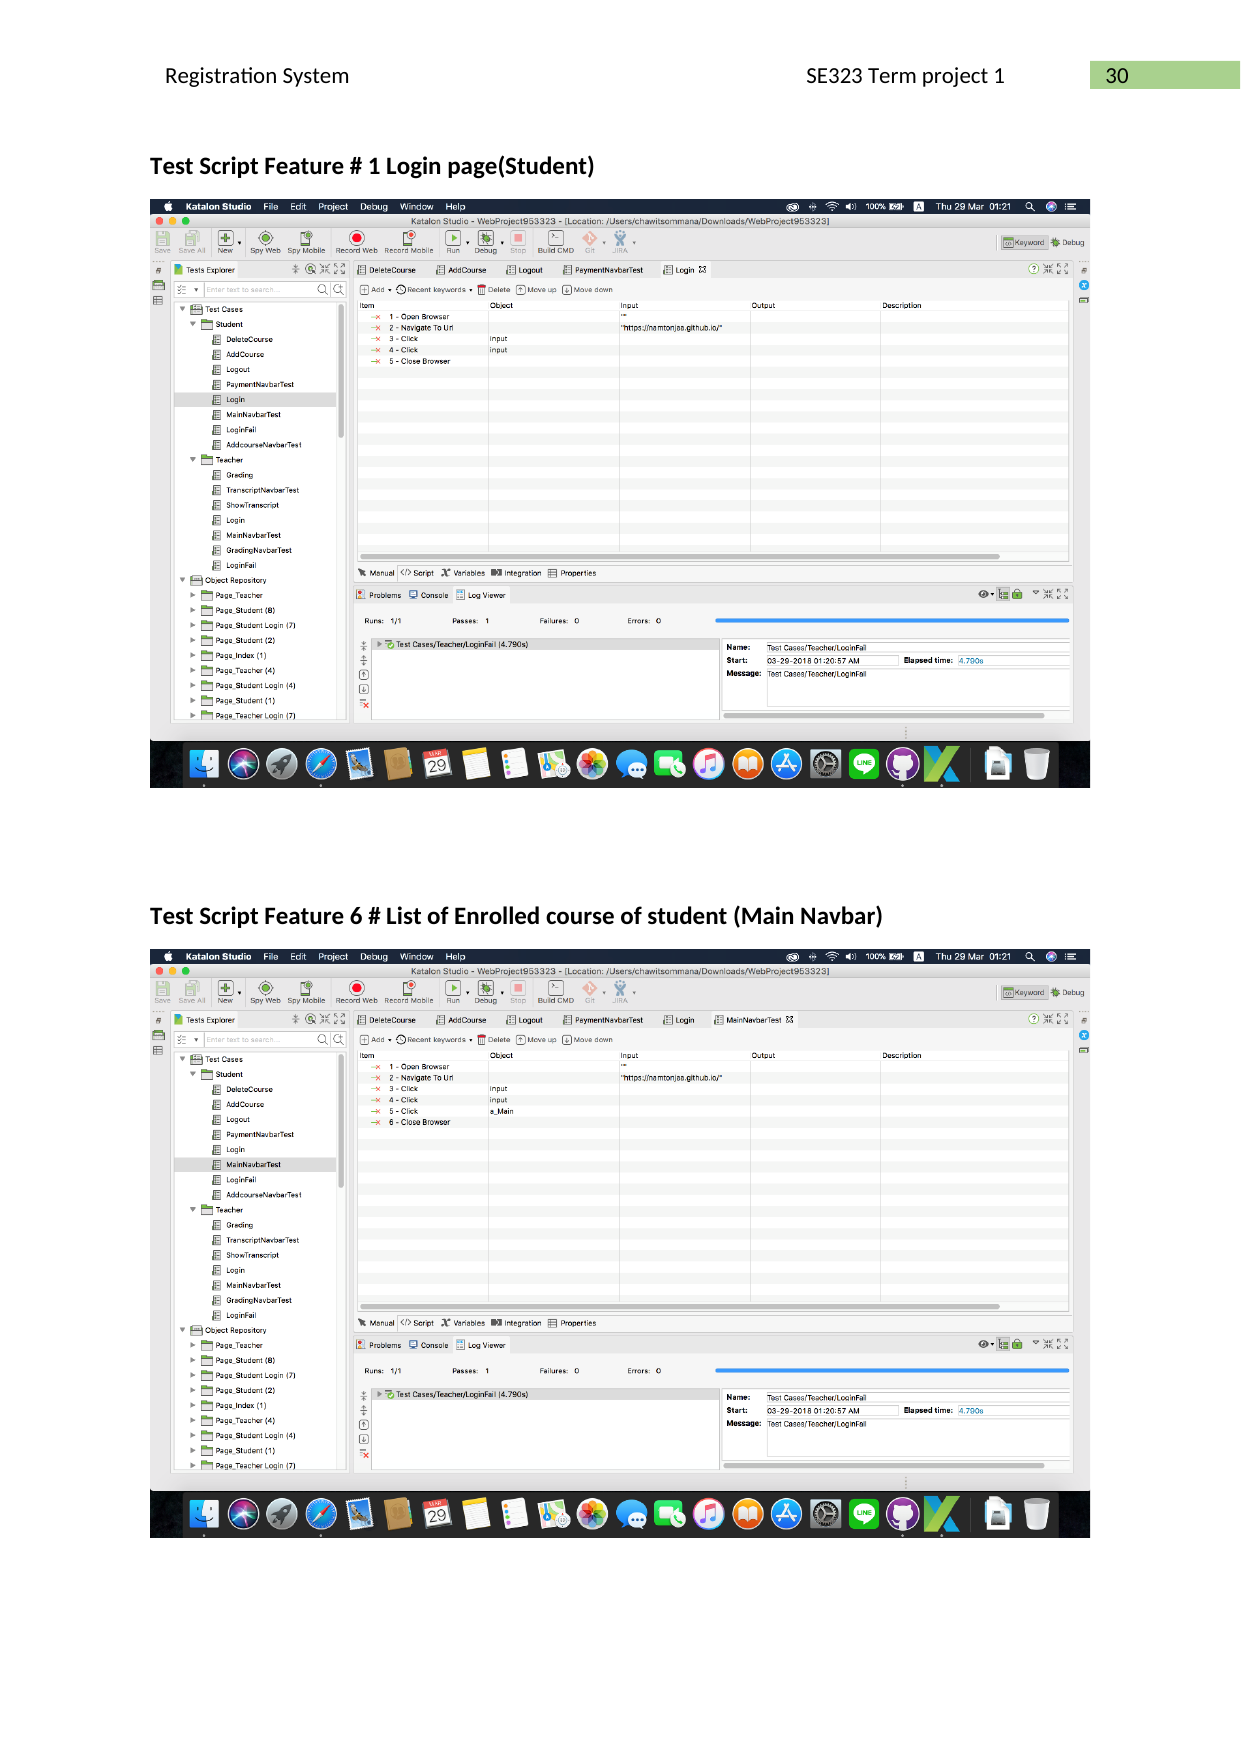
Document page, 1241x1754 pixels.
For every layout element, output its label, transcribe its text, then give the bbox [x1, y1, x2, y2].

picture [150, 199, 1091, 788]
picture [150, 949, 1091, 1538]
text Test Script Feature # 1 Login page(Student) [150, 150, 1090, 181]
text Test Script Feature 6 # List of Enrolled course of student (Main Navbar) [150, 900, 1090, 930]
